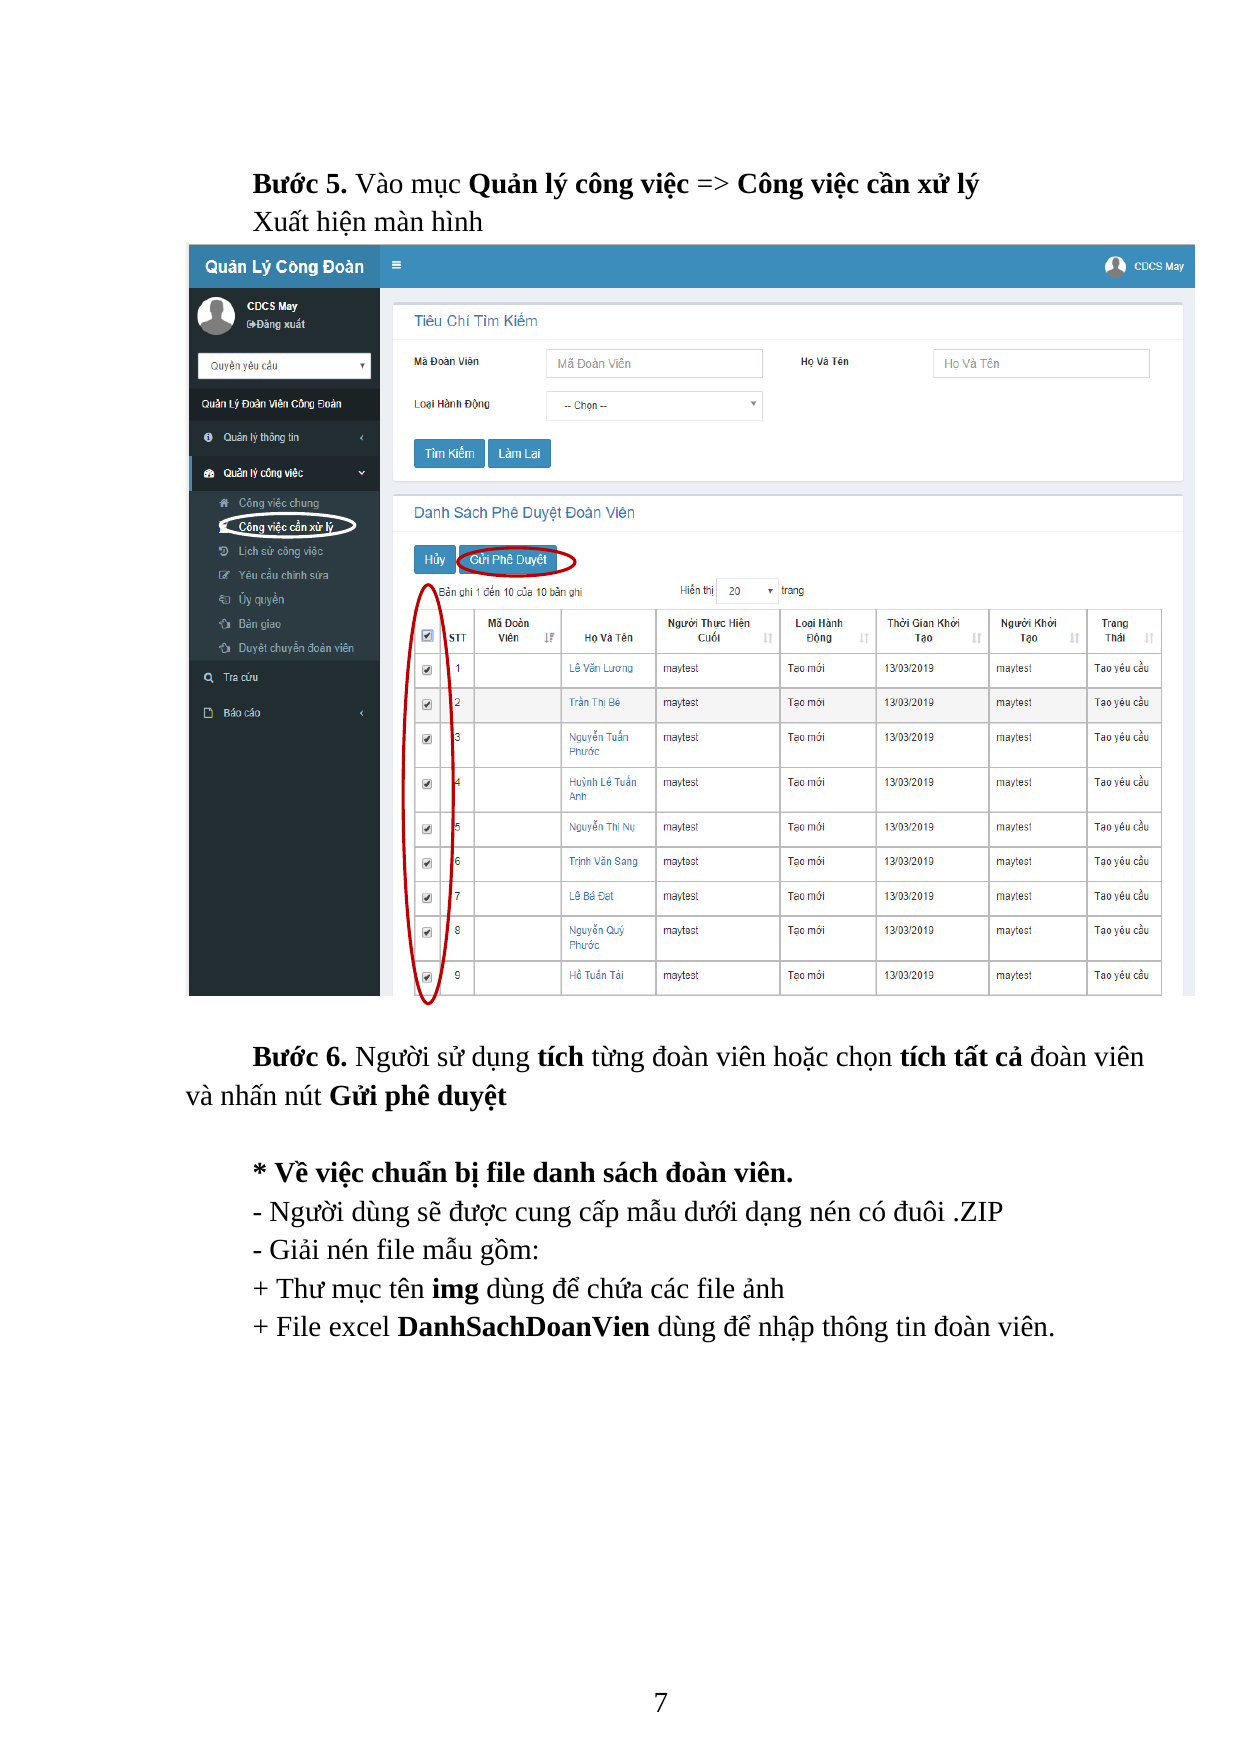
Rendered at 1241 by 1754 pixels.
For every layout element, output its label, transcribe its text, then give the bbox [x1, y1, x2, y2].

text - Giải nén file mẫu gồm: [177, 1232, 1152, 1266]
text + File excel DanhSachDoanVien dùng để nhập thông tin đoàn viên. [177, 1309, 1152, 1343]
text Xuất hiện màn hình [185, 204, 1084, 238]
text * Về việc chuẩn bị file danh sách đoàn viên. [177, 1155, 1152, 1189]
picture [185, 242, 1195, 996]
text Bước 5. Vào mục Quản lý công việc => Công việc cần xử lý [185, 166, 1084, 199]
text Bước 6. Người sử dụng tích từng đoàn viên hoặc chọn tích tất cả đoàn viên và nhấn nút Gửi phê duyệt [185, 1039, 1152, 1112]
text + Thư mục tên img dùng để chứa các file ảnh [177, 1271, 1152, 1304]
text - Người dùng sẽ được cung cấp mẫu dưới dạng nén có đuôi .ZIP [177, 1194, 1152, 1227]
picture [405, 587, 451, 996]
